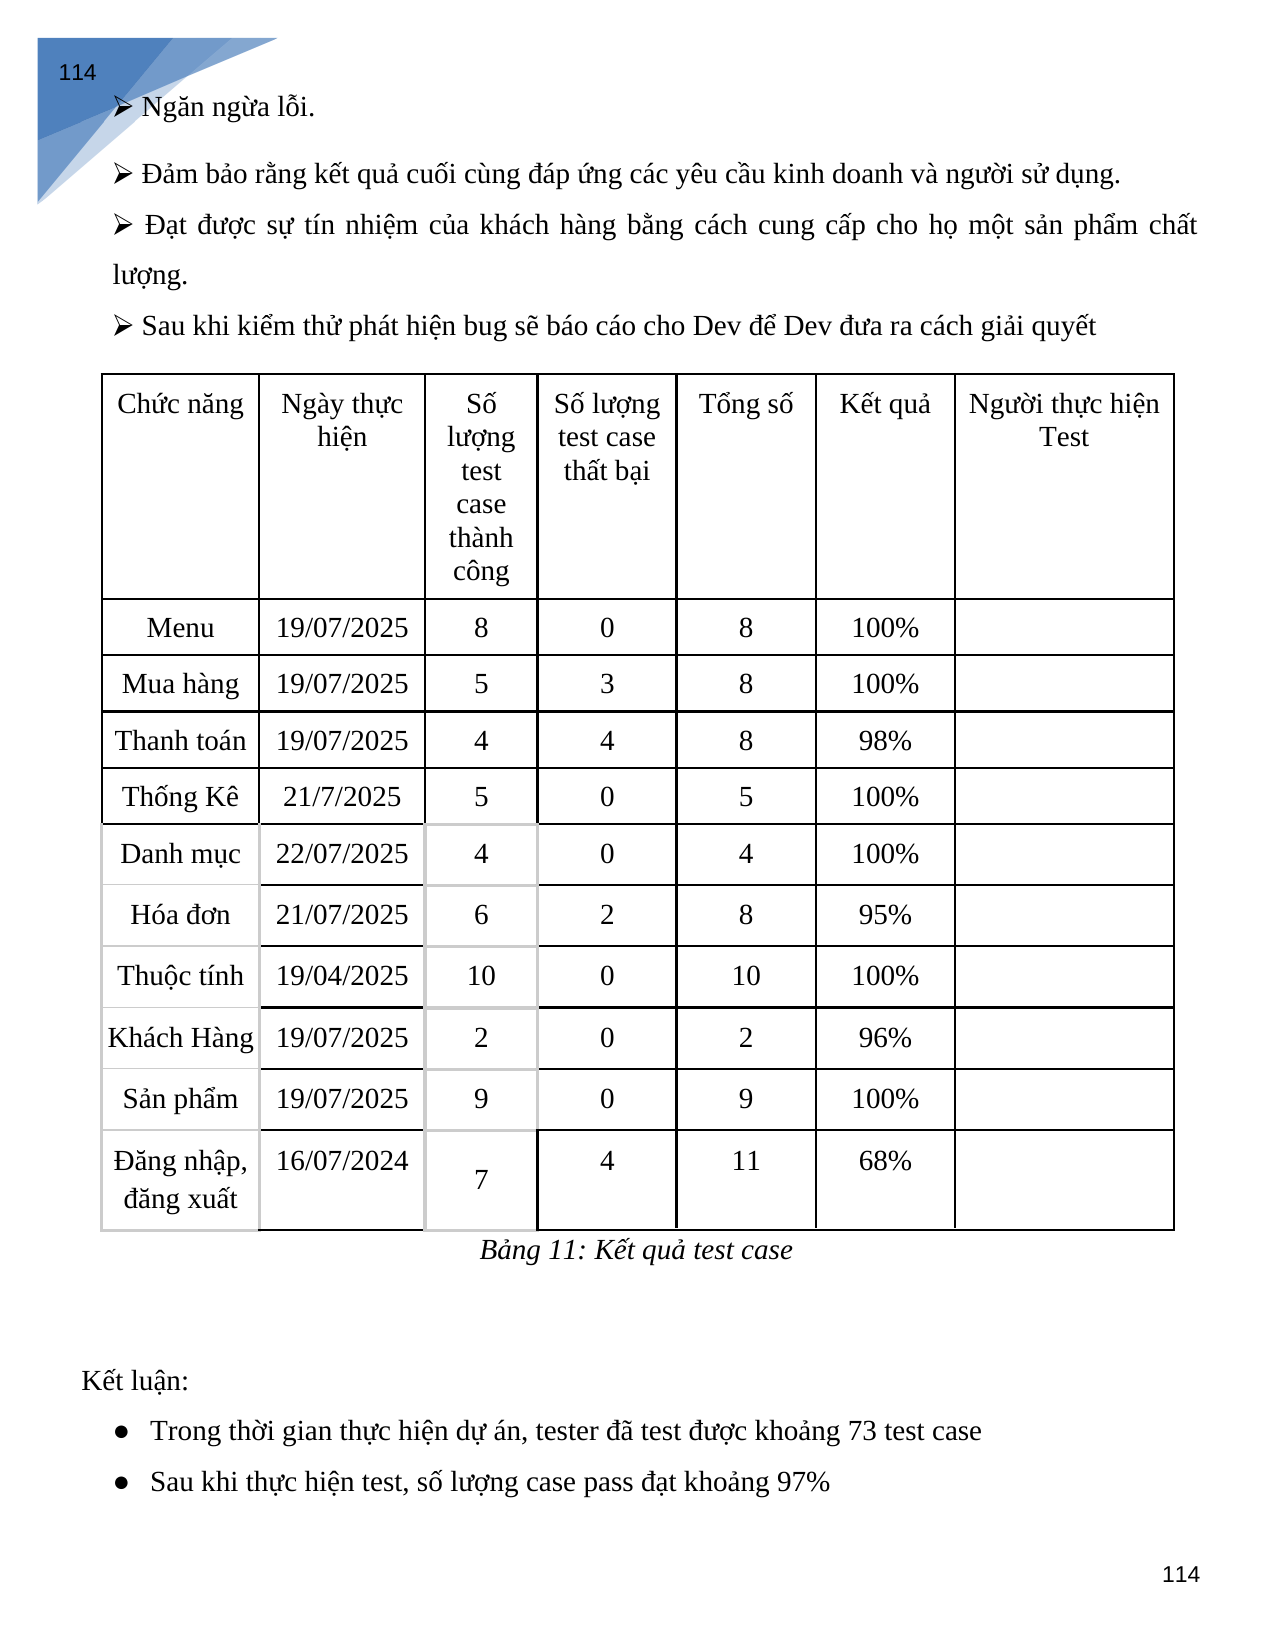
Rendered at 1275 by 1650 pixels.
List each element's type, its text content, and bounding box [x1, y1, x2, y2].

table_cell 0 [539, 1009, 675, 1068]
table_cell 16/07/2024 [261, 1131, 423, 1229]
table_cell [956, 886, 1173, 945]
table_cell 95% [817, 886, 954, 945]
text ⮚ Sau khi kiểm thử phát hiện bug sẽ báo cáo cho Dev để Dev đưa ra cách giải quyết [112, 308, 1200, 342]
table_cell 4 [539, 713, 675, 767]
table_header Số lượng test case thất bại [539, 375, 675, 597]
table_cell Thống Kê [103, 769, 258, 823]
table_cell Hóa đơn [103, 885, 258, 945]
list Sau khi thực hiện test, số lượng case pass đạt khoảng 97% [112, 1464, 1200, 1497]
table_header Người thực hiện Test [956, 375, 1173, 597]
table_cell 5 [426, 769, 536, 823]
table_cell 19/04/2025 [261, 947, 423, 1006]
table_cell Mua hàng [103, 656, 258, 710]
table_cell Sản phẩm [103, 1069, 258, 1129]
table_cell 5 [426, 656, 536, 710]
table_header Ngày thực hiện [260, 375, 424, 597]
table_cell 7 [427, 1132, 536, 1229]
table_cell 19/07/2025 [261, 1009, 423, 1068]
table_cell 0 [539, 600, 675, 654]
table_cell [956, 656, 1173, 710]
table_cell [956, 600, 1173, 654]
table_cell 10 [427, 948, 536, 1006]
table_cell 3 [539, 656, 675, 710]
table_cell 4 [427, 826, 536, 884]
table_header Kết quả [817, 375, 954, 597]
table_cell Thanh toán [103, 713, 258, 767]
table_cell 5 [678, 769, 815, 823]
table_cell [956, 1070, 1173, 1129]
table_cell 0 [539, 1070, 675, 1129]
table_cell [956, 713, 1173, 767]
table_cell 0 [539, 825, 675, 884]
table_cell [956, 769, 1173, 823]
table_cell 2 [678, 1009, 815, 1068]
list Trong thời gian thực hiện dự án, tester đã test được khoảng 73 test case [112, 1413, 1200, 1447]
table_cell 19/07/2025 [261, 1070, 423, 1129]
table_cell 100% [817, 1070, 954, 1129]
table_cell 0 [539, 769, 675, 823]
table_cell 96% [817, 1009, 954, 1068]
table_cell 9 [678, 1070, 815, 1129]
table_cell [956, 825, 1173, 884]
table_cell 100% [817, 769, 954, 823]
table_cell 21/07/2025 [261, 886, 423, 945]
table_cell 8 [678, 713, 815, 767]
table_cell 8 [678, 656, 815, 710]
picture [37, 37, 279, 206]
table_cell 68% [816, 1131, 954, 1229]
table_cell 98% [817, 713, 954, 767]
table_cell 11 [676, 1131, 816, 1229]
table_cell 100% [817, 825, 954, 884]
table_cell 4 [539, 1131, 676, 1229]
table_cell 8 [426, 600, 536, 654]
table_cell 0 [539, 947, 675, 1006]
table_cell 6 [427, 887, 536, 945]
table_header Số lượng test case thành công [426, 375, 536, 597]
table_cell 19/07/2025 [260, 656, 424, 710]
table_cell 19/07/2025 [260, 600, 424, 654]
table_header Tổng số [678, 375, 815, 597]
table_cell 2 [539, 886, 675, 945]
table_cell 100% [817, 656, 954, 710]
table_cell 4 [678, 825, 815, 884]
text ⮚ Đảm bảo rằng kết quả cuối cùng đáp ứng các yêu cầu kinh doanh và người sử dụng. [112, 156, 1200, 190]
table_cell 100% [817, 947, 954, 1006]
table_cell 9 [427, 1071, 536, 1129]
table_cell 100% [817, 600, 954, 654]
table_header Chức năng [103, 375, 258, 597]
table_cell [955, 1131, 1173, 1229]
table_cell Đăng nhập, đăng xuất [103, 1131, 258, 1229]
table_cell 10 [678, 947, 815, 1006]
text Kết luận: [74, 1363, 776, 1396]
text Bảng 11: Kết quả test case [75, 1232, 1200, 1266]
table_cell 2 [427, 1010, 536, 1068]
text ⮚ Ngăn ngừa lỗi. [112, 89, 1200, 123]
table_cell 19/07/2025 [260, 713, 424, 767]
table_cell Khách Hàng [103, 1008, 258, 1068]
table_cell 8 [678, 600, 815, 654]
table_cell [956, 1009, 1173, 1068]
table_cell [956, 947, 1173, 1006]
table_cell 4 [426, 713, 536, 767]
table_cell 8 [678, 886, 815, 945]
table_cell 22/07/2025 [261, 825, 423, 884]
table_cell Danh mục [103, 825, 258, 884]
table_cell Thuộc tính [103, 947, 258, 1006]
table_cell 21/7/2025 [260, 769, 424, 823]
table_cell Menu [103, 600, 258, 654]
text ⮚ Đạt được sự tín nhiệm của khách hàng bằng cách cung cấp cho họ một sản phẩm chất lượng. [112, 207, 1200, 291]
